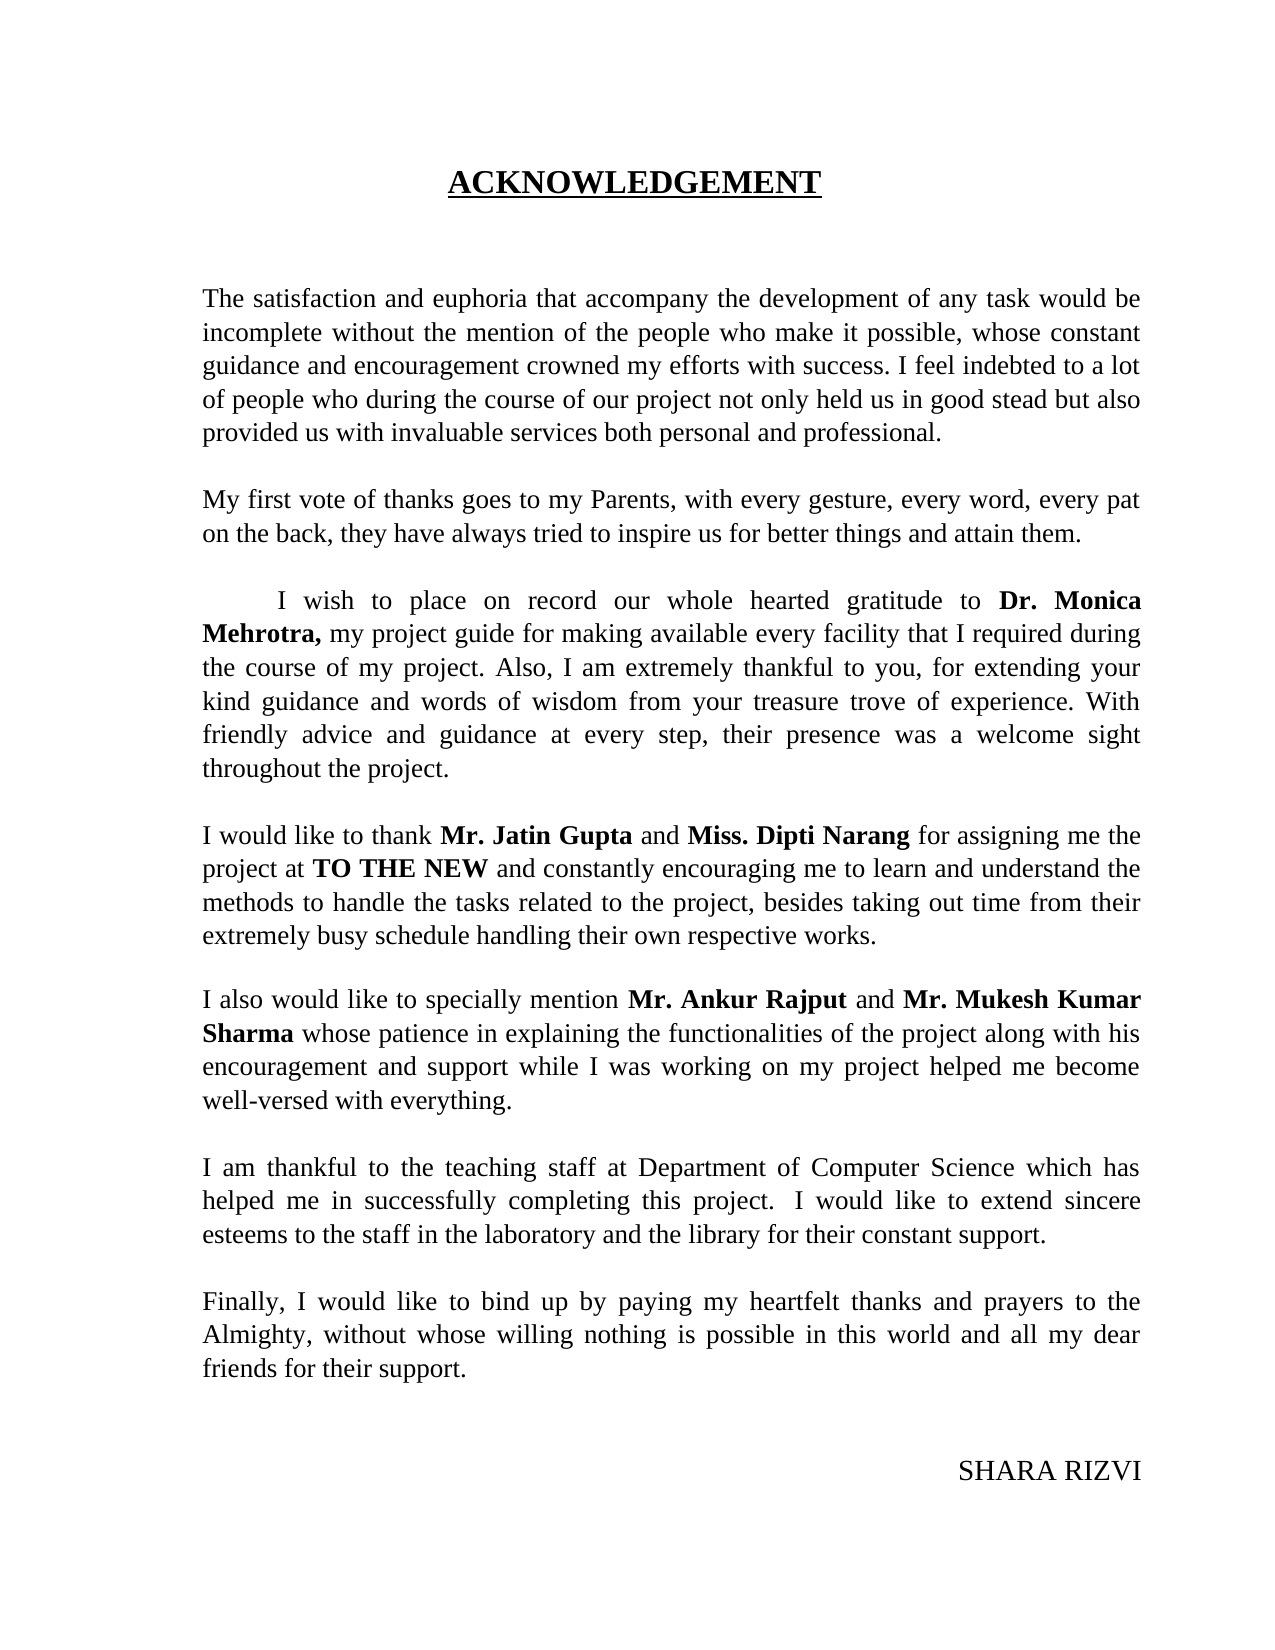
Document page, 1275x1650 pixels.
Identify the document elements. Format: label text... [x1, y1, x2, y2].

text ACKNOWLEDGEMENT [127, 162, 1142, 201]
list The satisfaction and euphoria that accompany the development of any task would be incomplete without the mention of the people who make it possible, whose constant guidance and encouragement crowned my efforts with success. I feel indebted to a lot of people who during the course of our project not only held us in good stead but also provided us with invaluable services both personal and professional. [202, 282, 1142, 447]
list I am thankful to the teaching staff at Department of Computer Science which has helped me in successfully completing this project. I would like to extend sincere esteems to the staff in the laboratory and the library for their constant support. [202, 1151, 1142, 1249]
list My first vote of thanks goes to my Parents, with every gesture, every word, every pat on the back, they have always tried to inspire us for better things and attain them. [202, 483, 1142, 548]
list Finally, I would like to bind up by paying my heartfelt thanks and prayers to the Almighty, without whose willing nothing is possible in this world and all my dear friends for their support. [202, 1285, 1142, 1383]
list I would like to thank Mr. Jatin Gupta and Miss. Dipti Narang for assigning me the project at TO THE NEW and constantly encouraging me to learn and understand the methods to handle the tasks related to the project, besides taking out time from their extremely busy schedule handling their own respective works. [202, 819, 1142, 951]
list SHARA RIZVI [202, 1453, 1142, 1486]
list I also would like to specially mention Mr. Ankur Rajput and Mr. Mukesh Kumar Sharma whose patience in explaining the functionalities of the project along with his encouragement and support while I was working on my project helped me become well-versed with everything. [202, 983, 1142, 1115]
list I wish to place on record our whole hearted gratitude to Dr. Monica Mehrotra, my project guide for making available every facility that I required during the course of my project. Also, I am extremely thankful to you, for extending your kind guidance and words of wisdom from your treasure trove of experience. With friendly advice and guidance at every step, their presence was a welcome sight throughout the project. [202, 584, 1142, 783]
